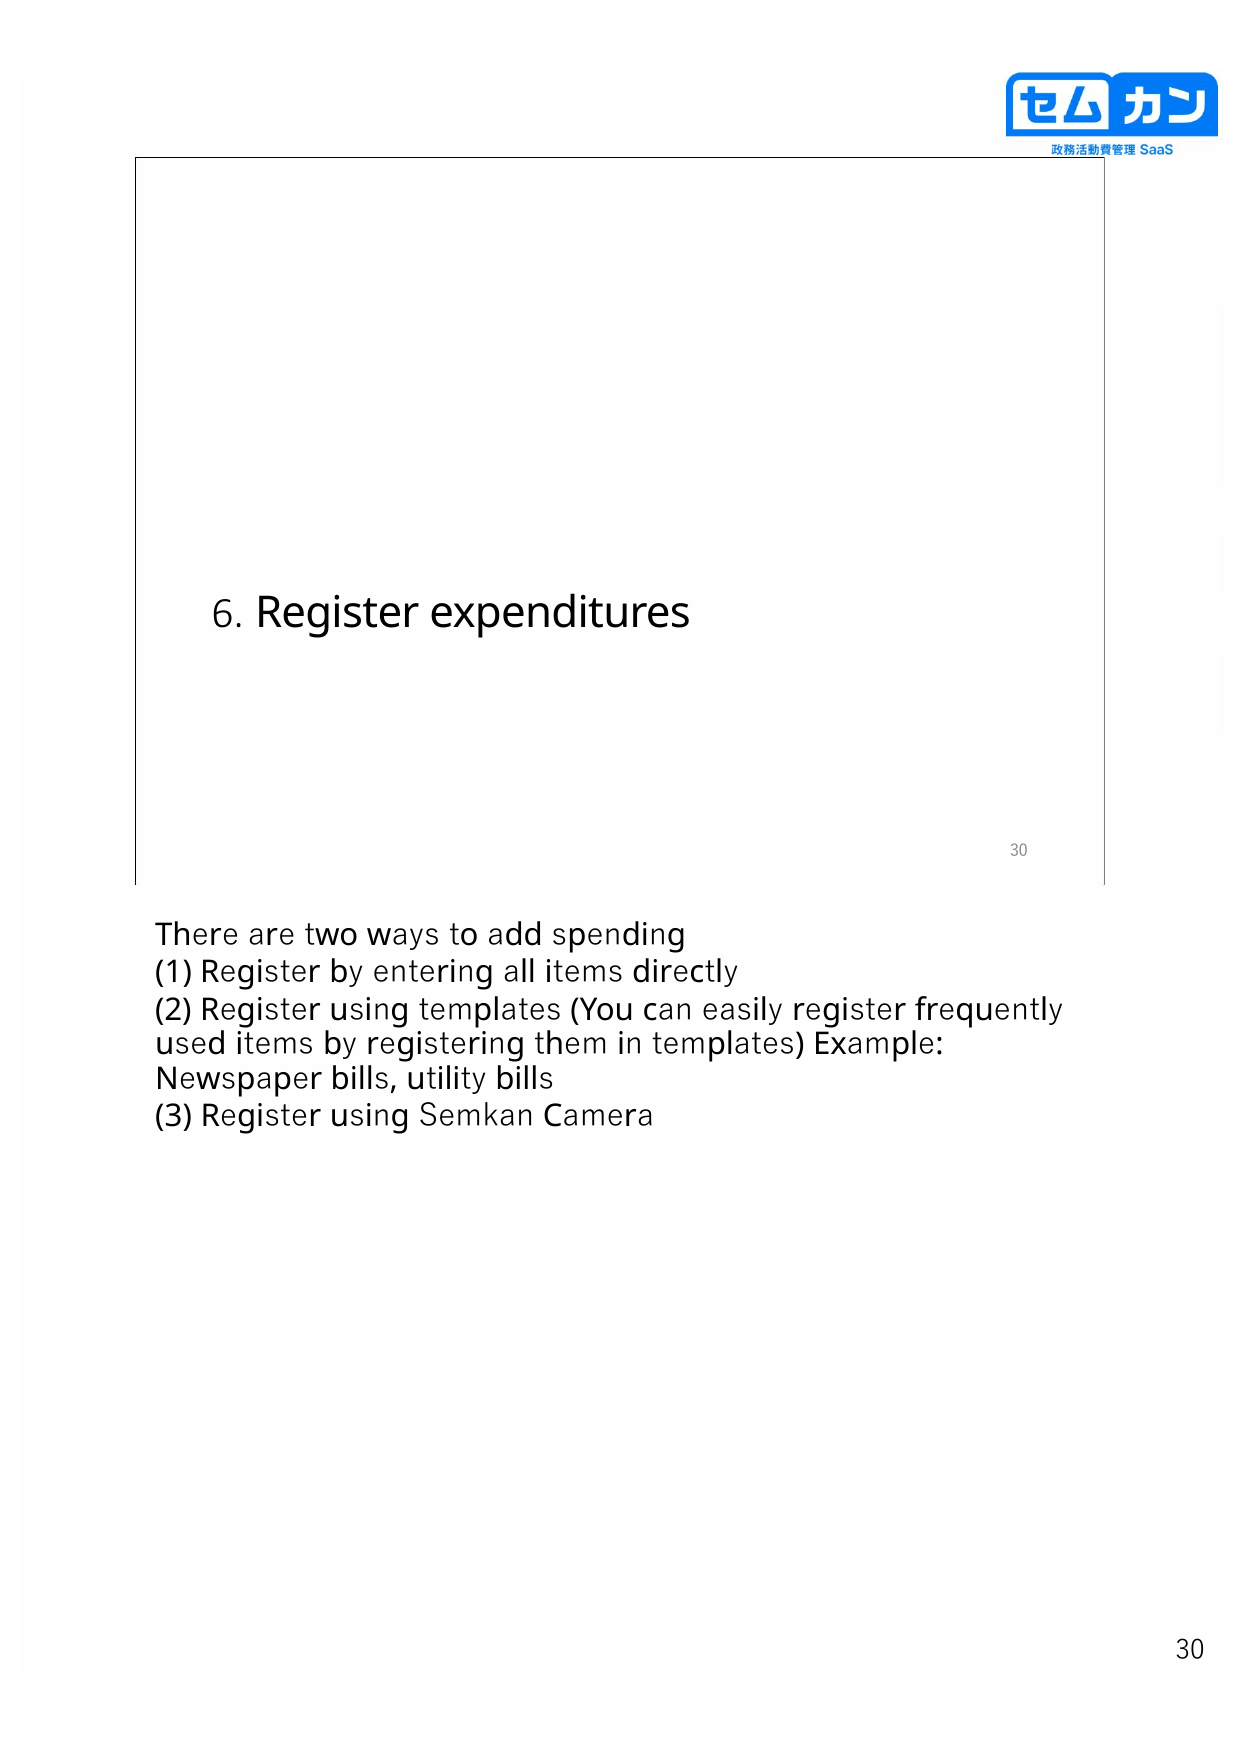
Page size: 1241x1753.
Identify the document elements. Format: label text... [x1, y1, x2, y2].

picture [16, 70, 1223, 1678]
text 30 [1175, 1636, 1230, 1666]
text There are two ways to add spending [155, 918, 1086, 952]
text (1) Register by entering all items directly [155, 955, 1086, 989]
text (2) Register using templates (You can easily register frequently used items by registering them in templates) Example: Newspaper bills, utility bills [155, 993, 1086, 1096]
text (3) Register using Semkan Camera [155, 1099, 1086, 1133]
text 6. Register expenditures [211, 584, 810, 638]
text 30 [1009, 841, 1053, 860]
